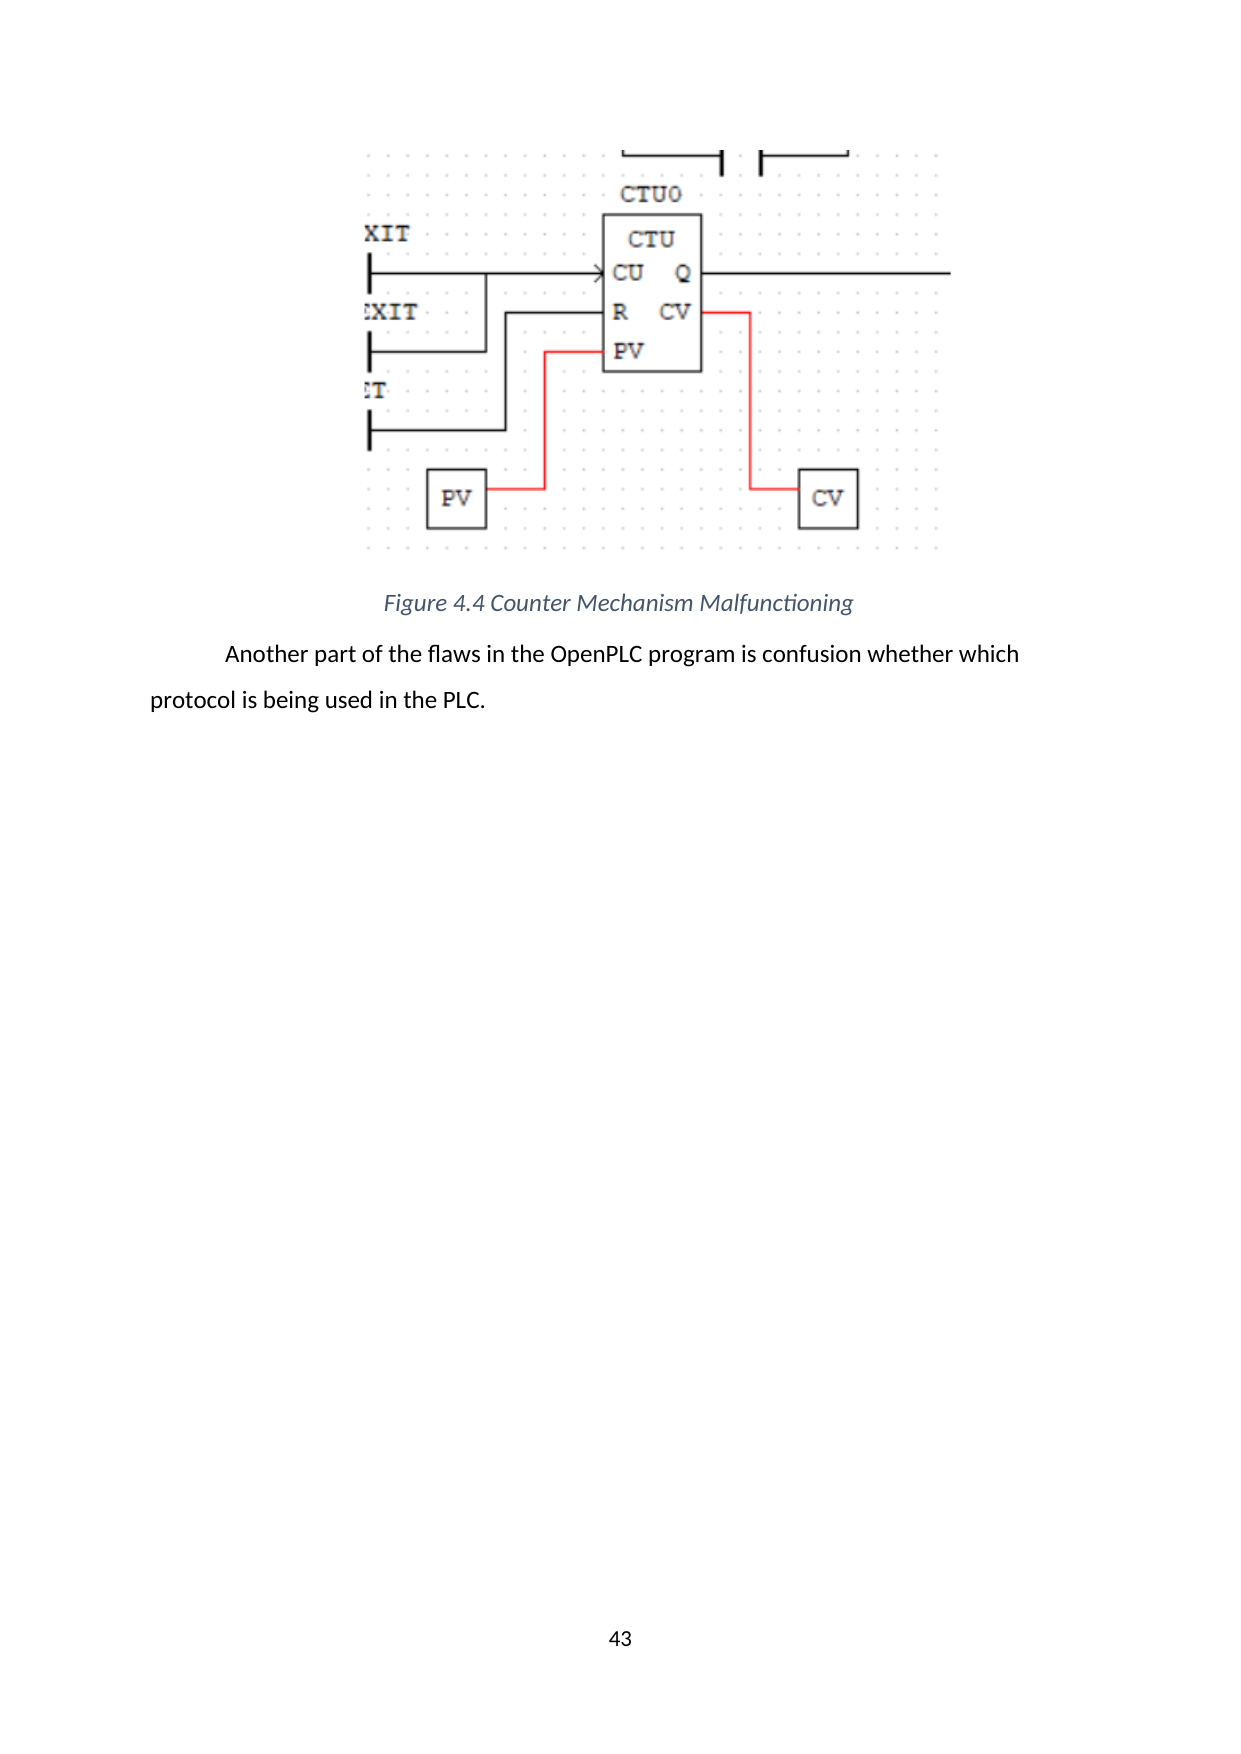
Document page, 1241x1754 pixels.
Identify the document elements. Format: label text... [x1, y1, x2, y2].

text Figure 4.4 Counter Mechanism Malfunctioning [150, 587, 1090, 617]
picture [364, 150, 951, 557]
text Another part of the flaws in the OpenPLC program is confusion whether which protocol is being used in the PLC. [150, 638, 1090, 714]
